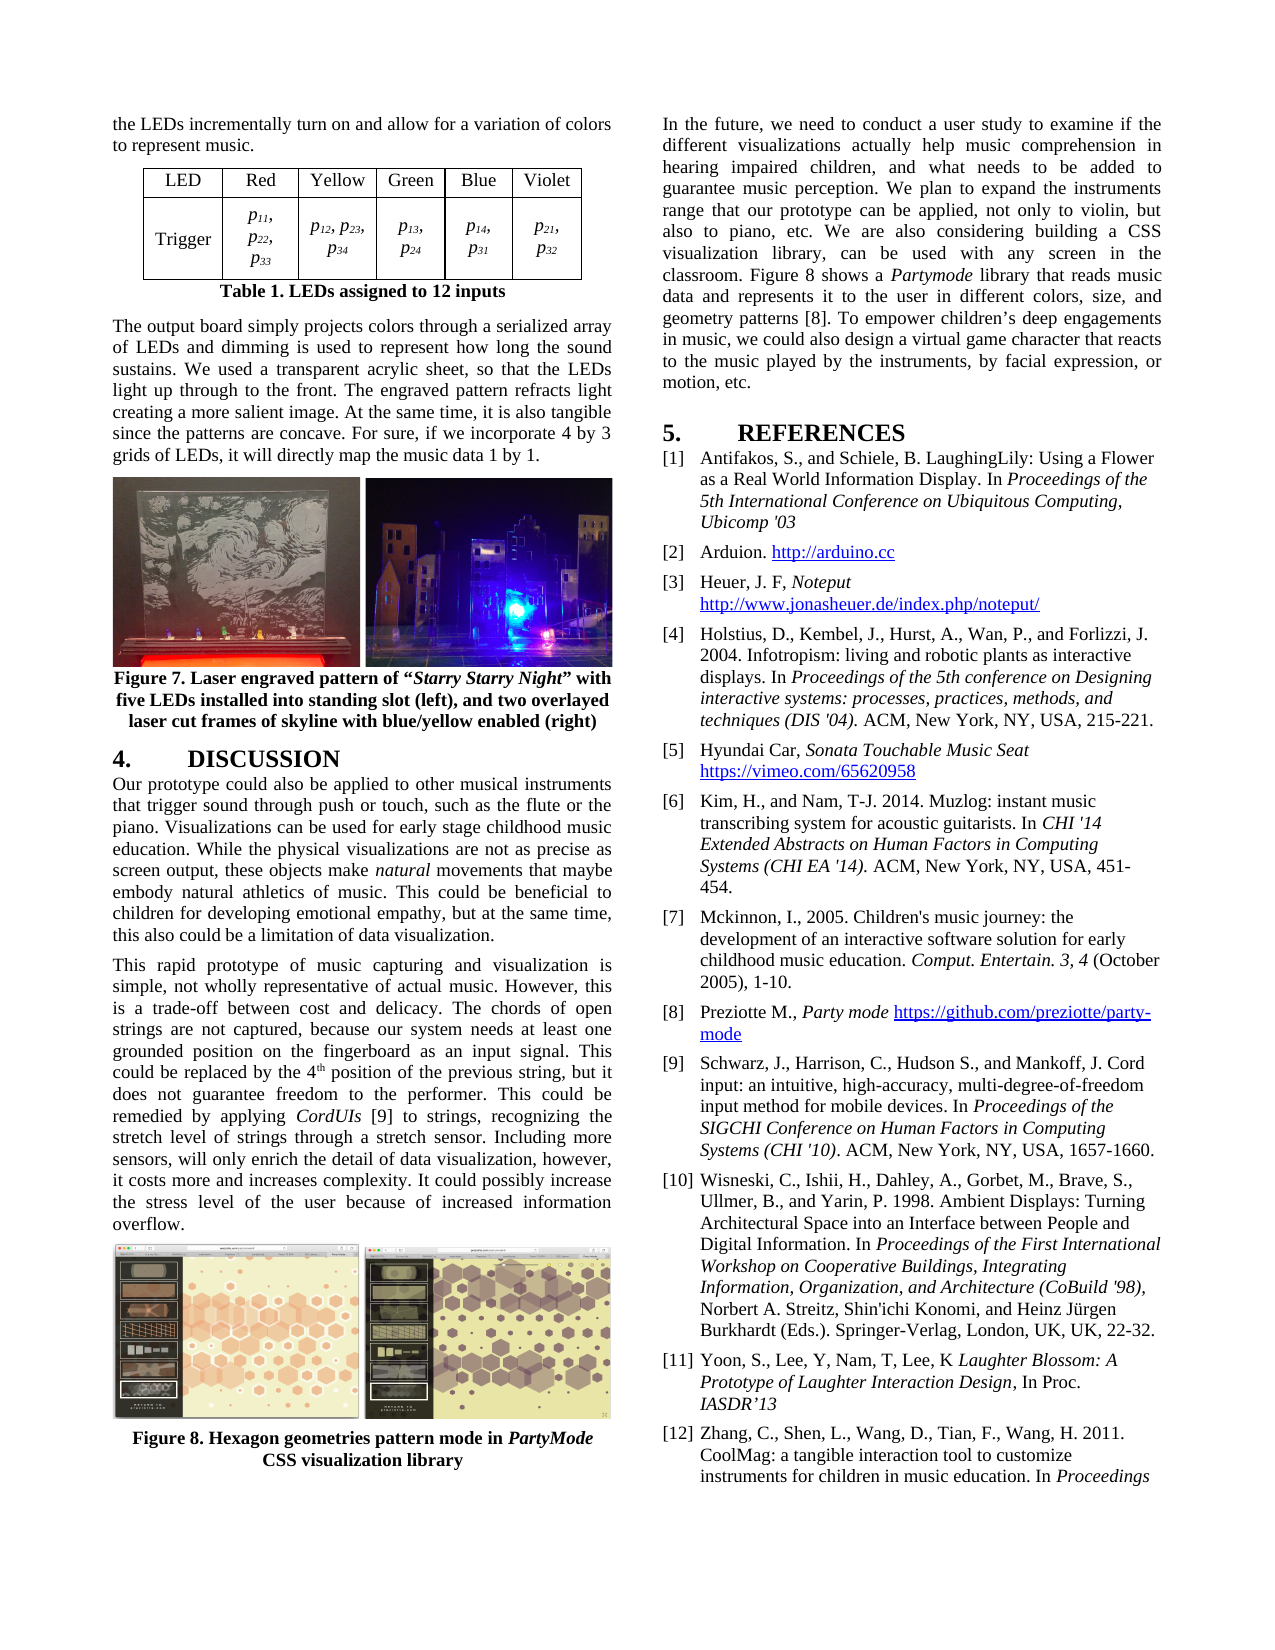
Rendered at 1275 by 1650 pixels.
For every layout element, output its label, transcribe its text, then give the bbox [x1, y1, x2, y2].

picture [365, 478, 613, 667]
table_header Yellow [299, 169, 376, 197]
text Kim, H., and Nam, T-J. 2014. Muzlog: instant music transcribing system for acoustic guitarists. In CHI '14 Extended Abstracts on Human Factors in Computing Systems (CHI EA '14). ACM, New York, NY, USA, 451-454. [662, 790, 1162, 898]
picture [112, 1242, 360, 1419]
table_cell p13, p24 [377, 198, 444, 279]
table_cell p14, p31 [446, 198, 512, 279]
table_cell p11, p22, p33 [223, 198, 298, 279]
table_cell Trigger [144, 198, 222, 279]
picture [112, 477, 361, 667]
table_header LED [144, 169, 222, 197]
table_header Green [377, 169, 444, 197]
text Yoon, S., Lee, Y, Nam, T, Lee, K Laughter Blossom: A Prototype of Laughter Interaction Design, In Proc. IASDR’13 [662, 1349, 1162, 1414]
text Holstius, D., Kembel, J., Hurst, A., Wan, P., and Forlizzi, J. 2004. Infotropism: living and robotic plants as interactive displays. In Proceedings of the 5th conference on Designing interactive systems: processes, practices, methods, and techniques (DIS '04). ACM, New York, NY, USA, 215-221. [662, 622, 1162, 730]
table_header Violet [513, 169, 581, 197]
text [662, 1422, 1162, 1487]
table_cell p21, p32 [513, 198, 581, 279]
text Antifakos, S., and Schiele, B. LaughingLily: Using a Flower as a Real World Information Display. In Proceedings of the 5th International Conference on Ubiquitous Computing, Ubicomp '03 [662, 447, 1162, 533]
text Preziotte M., Party mode https://github.com/preziotte/party-mode [662, 1001, 1162, 1044]
table_header Blue [446, 169, 512, 197]
table_cell p12, p23, p34 [299, 198, 376, 279]
text This rapid prototype of music capturing and visualization is simple, not wholly representative of actual music. However, this is a trade-off between cost and delicacy. The chords of open strings are not captured, because our system needs at least one grounded position on the fingerboard as an input signal. This could be replaced by the 4th position of the previous string, but it does not guarantee freedom to the performer. This could be remedied by applying CordUIs [9] to strings, recognizing the stretch level of strings through a stretch sensor. Including more sensors, will only enrich the detail of data visualization, however, it costs more and increases complexity. It could possibly increase the stress level of the user because of increased information overflow. [112, 954, 613, 1234]
text Wisneski, C., Ishii, H., Dahley, A., Gorbet, M., Brave, S., Ullmer, B., and Yarin, P. 1998. Ambient Displays: Turning Architectural Space into an Interface between People and Digital Information. In Proceedings of the First International Workshop on Cooperative Buildings, Integrating Information, Organization, and Architecture (CoBuild '98), Norbert A. Streitz, Shin'ichi Konomi, and Heinz Jürgen Burkhardt (Eds.). Springer-Verlag, London, UK, UK, 22-32. [662, 1168, 1162, 1341]
subtitle DISCUSSION [112, 744, 613, 773]
text Our prototype could also be applied to other musical instruments that trigger sound through push or touch, such as the flute or the piano. Visualizations can be used for early stage childhood music education. While the physical visualizations are not as precise as screen output, these objects make natural movements that maybe embody natural athletics of music. This could be beneficial to children for developing emotional empathy, but at the same time, this also could be a limitation of data visualization. [112, 773, 613, 945]
table_header Red [223, 169, 298, 197]
text In the future, we need to conduct a user study to examine if the different visualizations actually help music comprehension in hearing impaired children, and what needs to be added to guarantee music perception. We plan to expand the instruments range that our prototype can be applied, not only to violin, but also to piano, etc. We are also considering building a CSS visualization library, can be used with any screen in the classroom. Figure 8 shows a Partymode library that reads music data and represents it to the user in different colors, size, and geometry patterns [8]. To empower children’s deep engagements in music, we could also design a virtual game character that reacts to the music played by the instruments, by facial expression, or motion, etc. [662, 112, 1162, 393]
subtitle REFERENCES [662, 418, 1162, 447]
text Figure 7. Laser engraved pattern of “Starry Starry Night” with five LEDs installed into standing slot (left), and two overlayed laser cut frames of skyline with blue/yellow enabled (right) [112, 667, 613, 732]
text Arduion. http://arduino.cc [662, 541, 1162, 563]
text The output board simply projects colors through a serialized array of LEDs and dimming is used to represent how long the sound sustains. We used a transparent acrylic sheet, so that the LEDs light up through to the front. The engraved pattern refracts light creating a more salient image. At the same time, it is also tangible since the patterns are concave. For sure, if we incorporate 4 by 3 grids of LEDs, it will directly map the music data 1 by 1. [112, 314, 613, 465]
text Mckinnon, I., 2005. Children's music journey: the development of an interactive software solution for early childhood music education. Comput. Entertain. 3, 4 (October 2005), 1-10. [662, 906, 1162, 992]
text Table 1. LEDs assigned to 12 inputs [112, 280, 613, 302]
text Heuer, J. F, Noteput http://www.jonasheuer.de/index.php/noteput/ [662, 571, 1162, 614]
text Schwarz, J., Harrison, C., Hudson S., and Mankoff, J. Cord input: an intuitive, high-accuracy, multi-degree-of-freedom input method for mobile devices. In Proceedings of the SIGCHI Conference on Human Factors in Computing Systems (CHI '10). ACM, New York, NY, USA, 1657-1660. [662, 1052, 1162, 1160]
picture [363, 1247, 611, 1419]
text Figure 8. Hexagon geometries pattern mode in PartyMode CSS visualization library [112, 1427, 613, 1470]
text Hyundai Car, Sonata Touchable Music Seat https://vimeo.com/65620958 [662, 739, 1162, 782]
